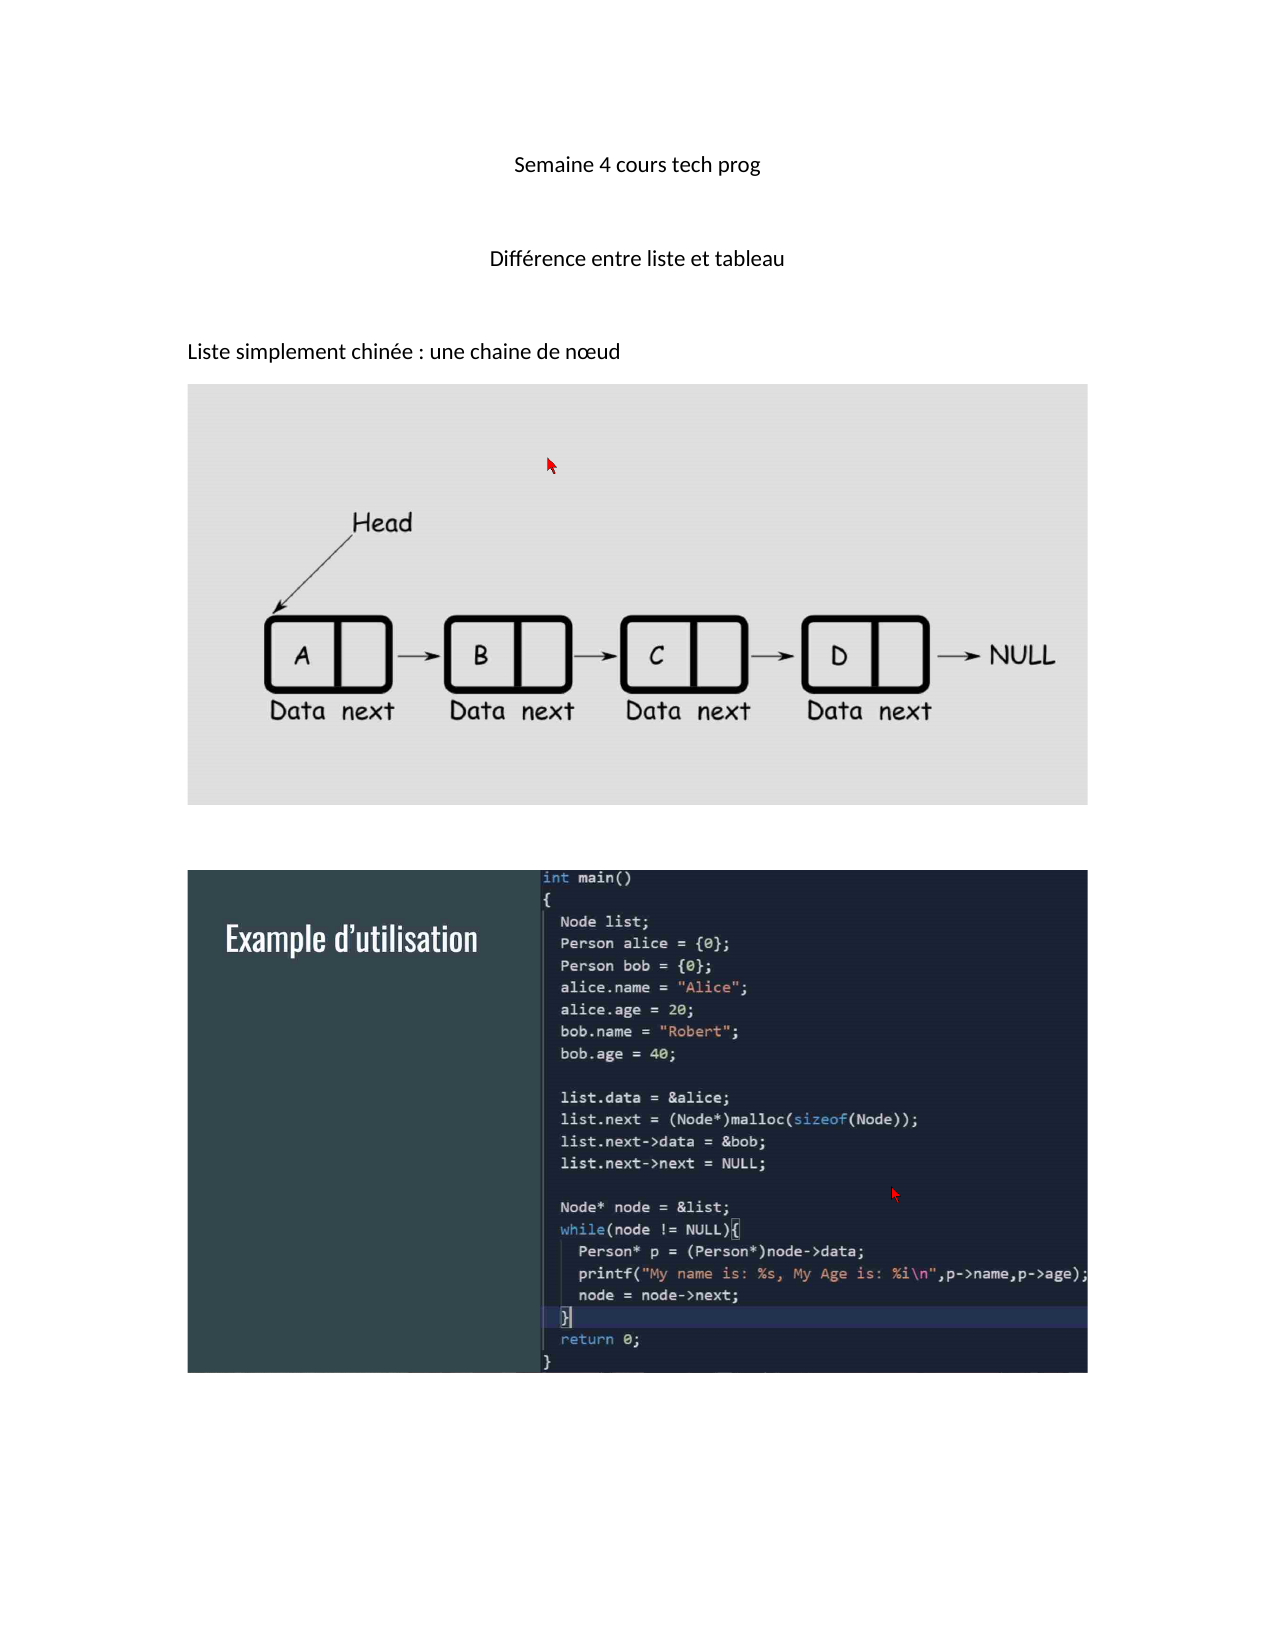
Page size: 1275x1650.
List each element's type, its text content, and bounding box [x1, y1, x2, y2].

text Semaine 4 cours tech prog [187, 150, 1087, 178]
picture [187, 384, 1088, 805]
text Différence entre liste et tableau [187, 244, 1087, 272]
picture [187, 870, 1088, 1373]
text Liste simplement chinée : une chaine de nœud [187, 337, 1087, 366]
